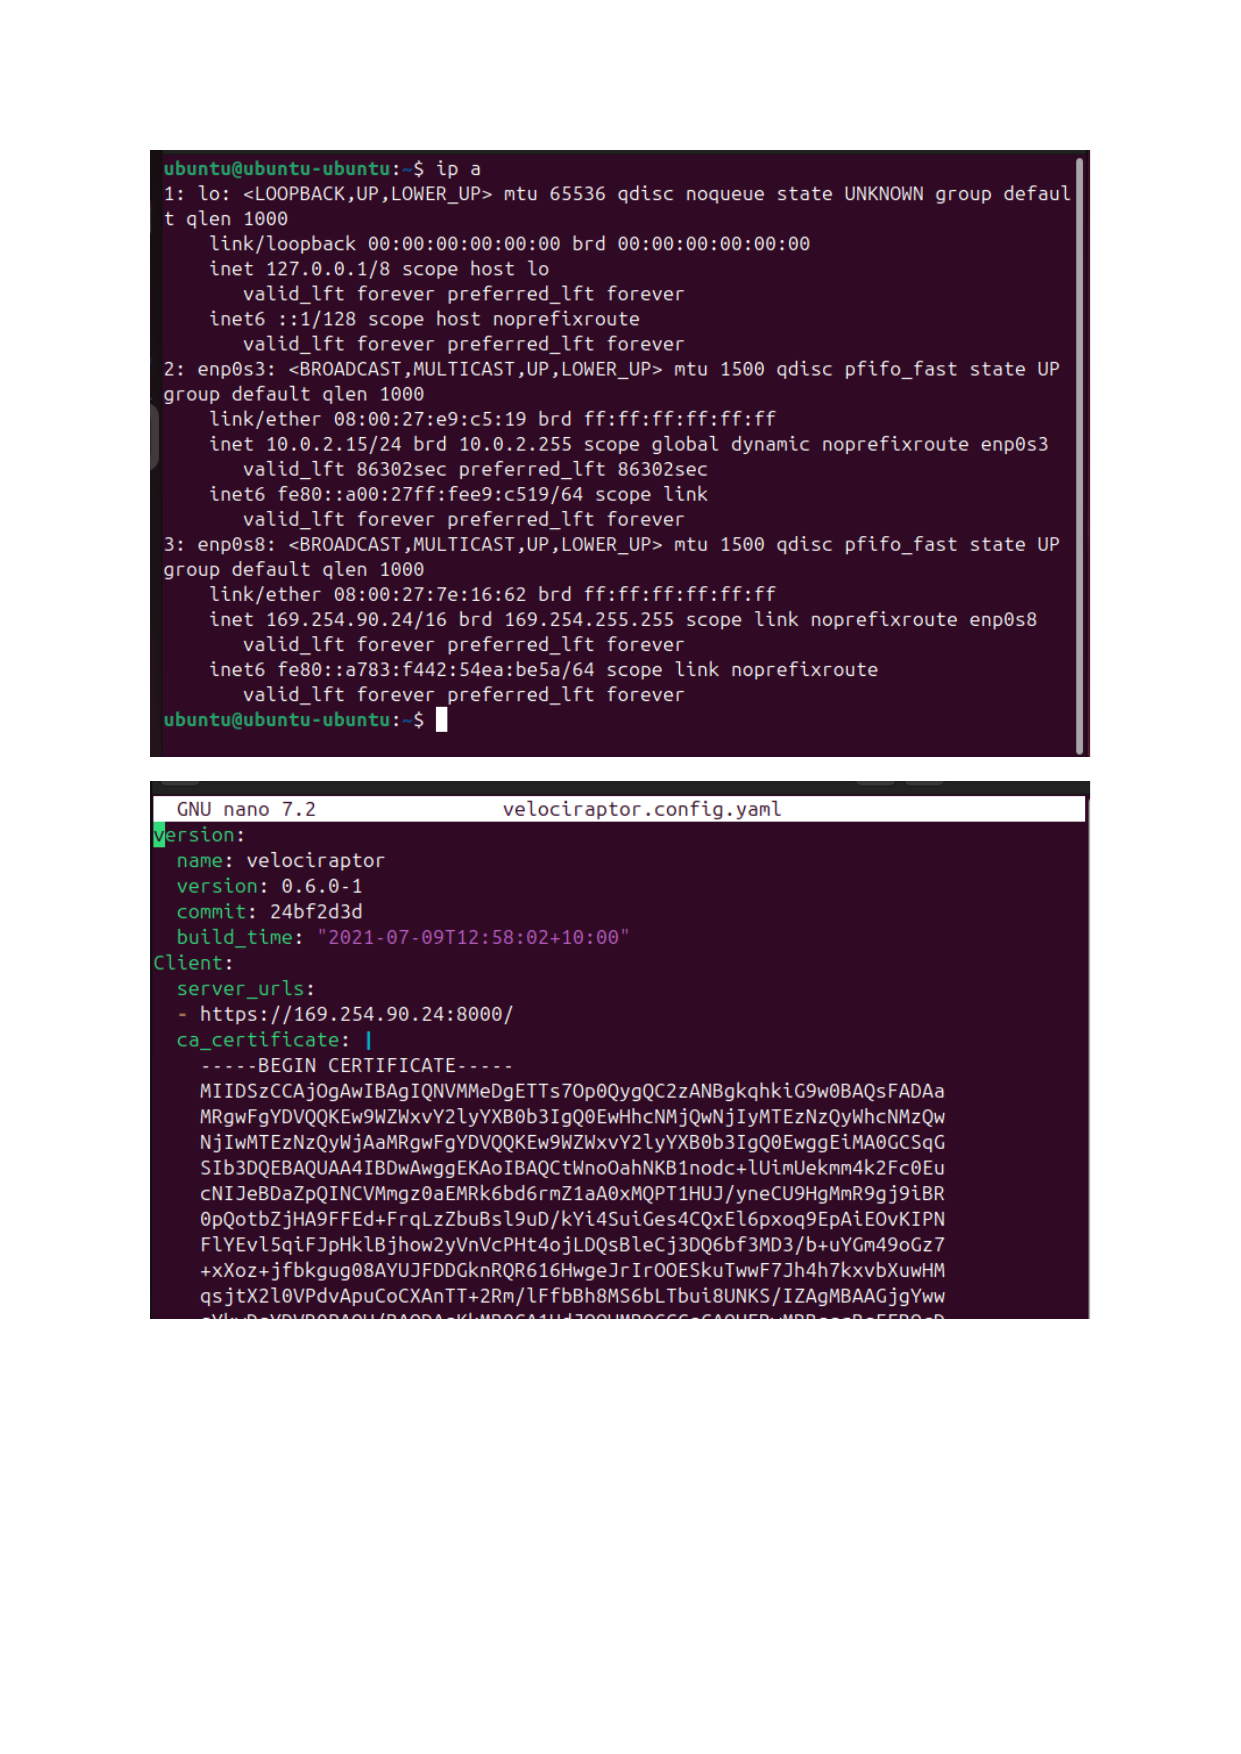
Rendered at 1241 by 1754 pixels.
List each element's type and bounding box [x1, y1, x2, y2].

picture [150, 781, 1091, 1319]
picture [150, 150, 1091, 757]
